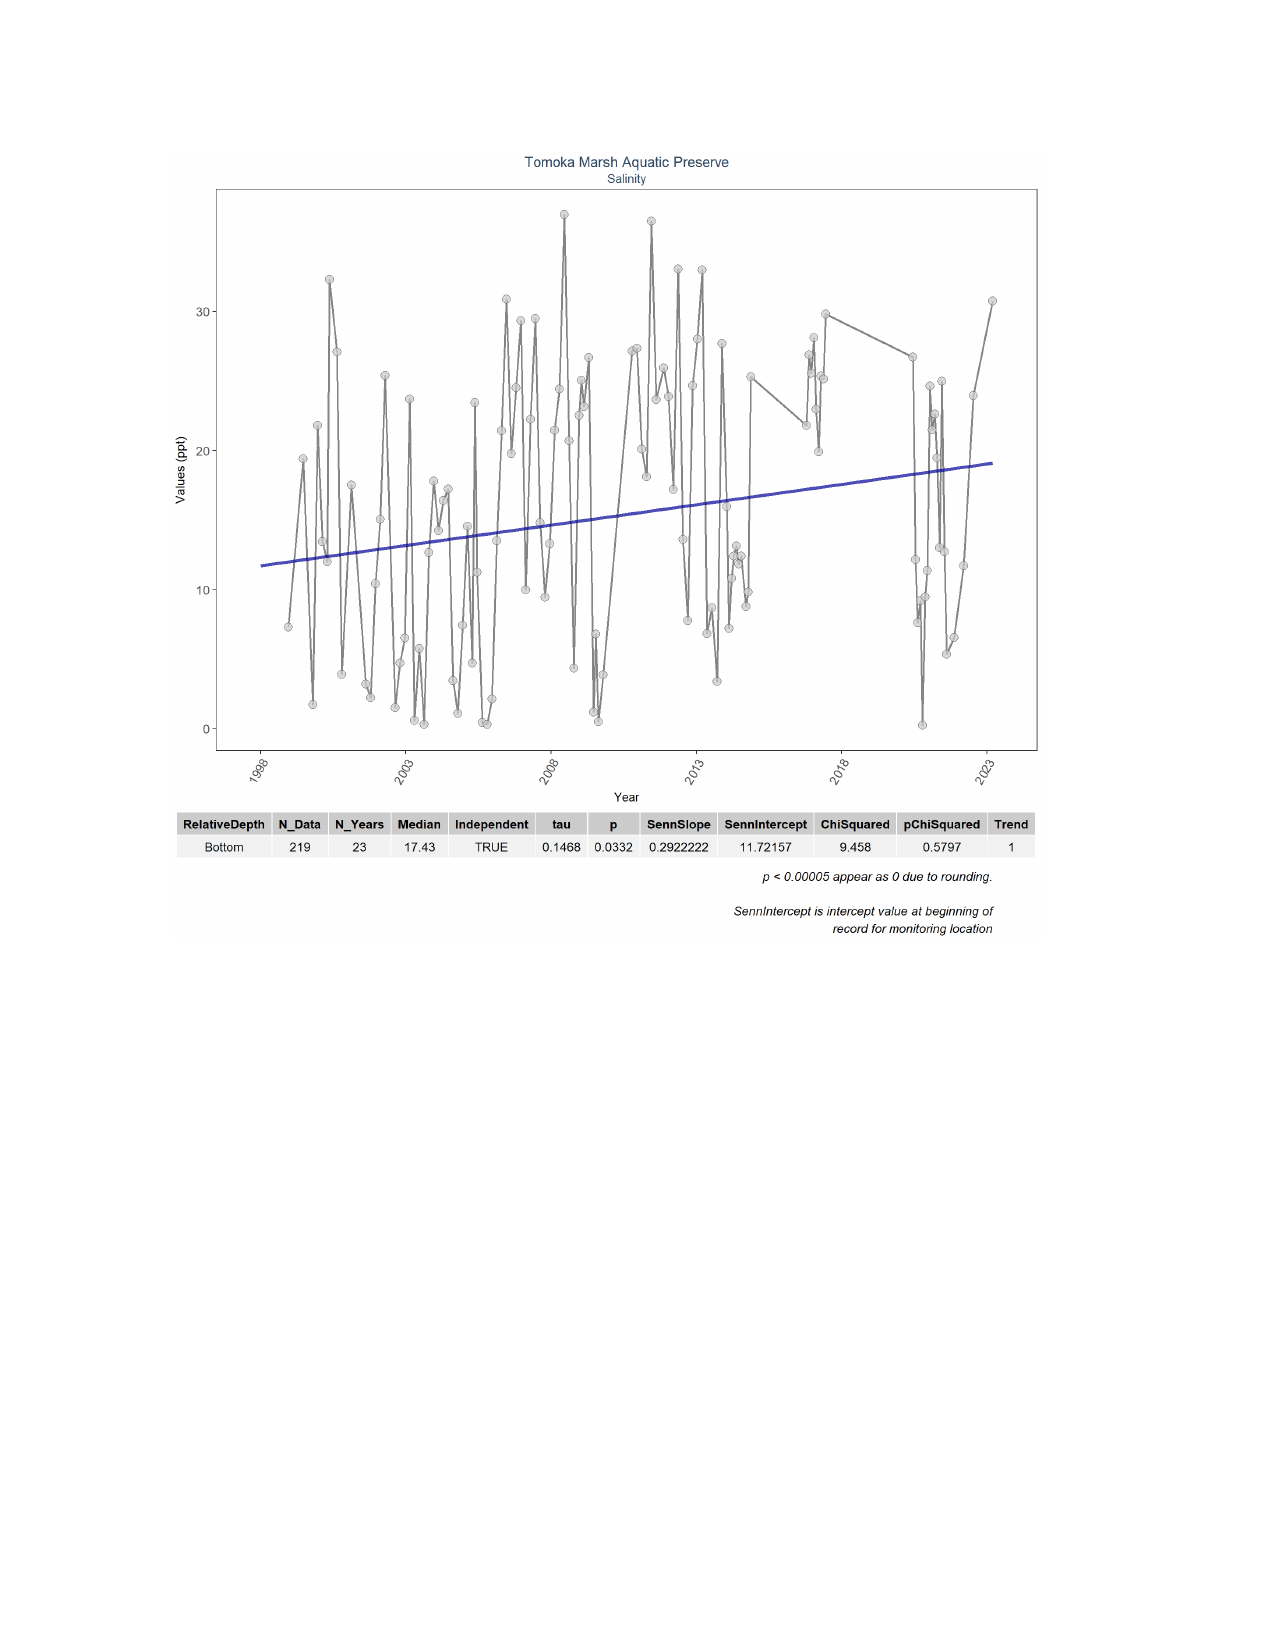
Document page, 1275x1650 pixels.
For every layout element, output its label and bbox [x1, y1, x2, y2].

picture [168, 150, 1044, 938]
